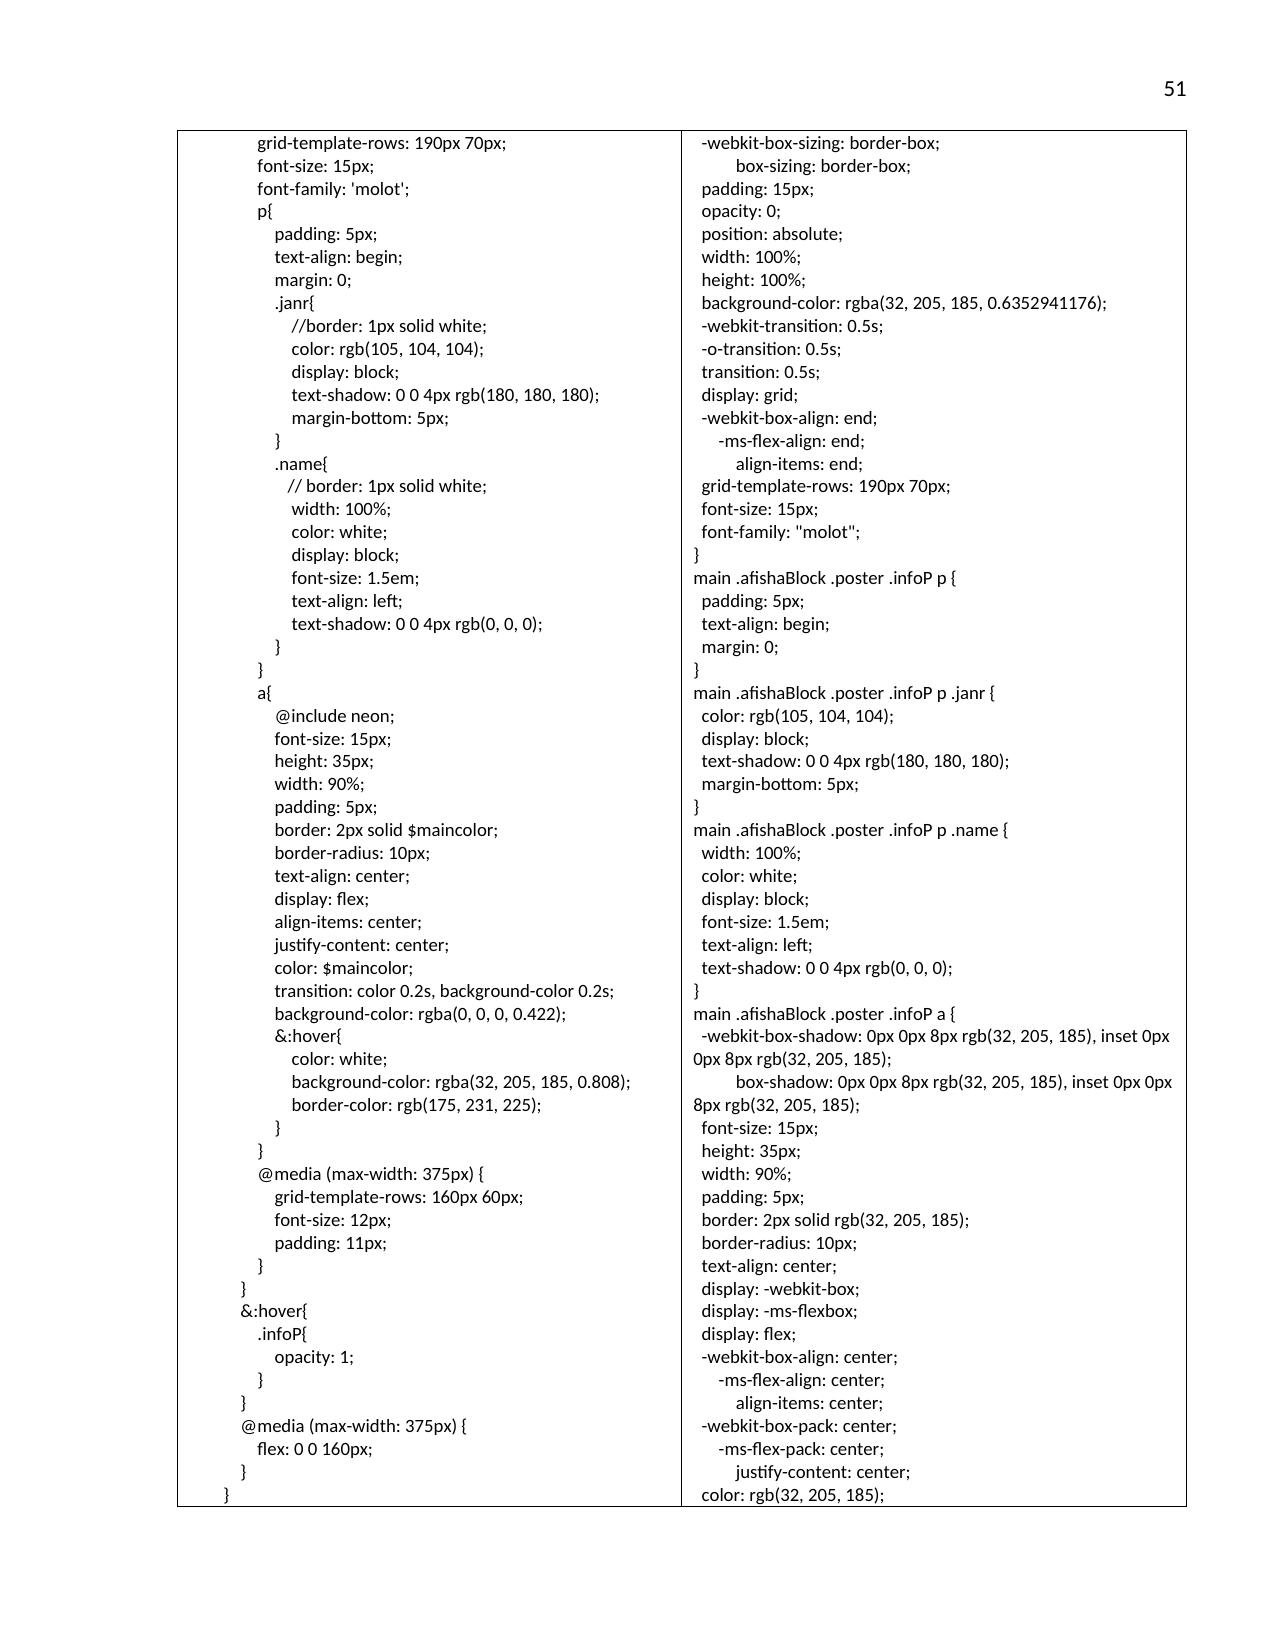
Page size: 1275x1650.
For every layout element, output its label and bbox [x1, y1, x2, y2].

table_cell [178, 131, 681, 1506]
table_cell [682, 131, 1186, 1506]
